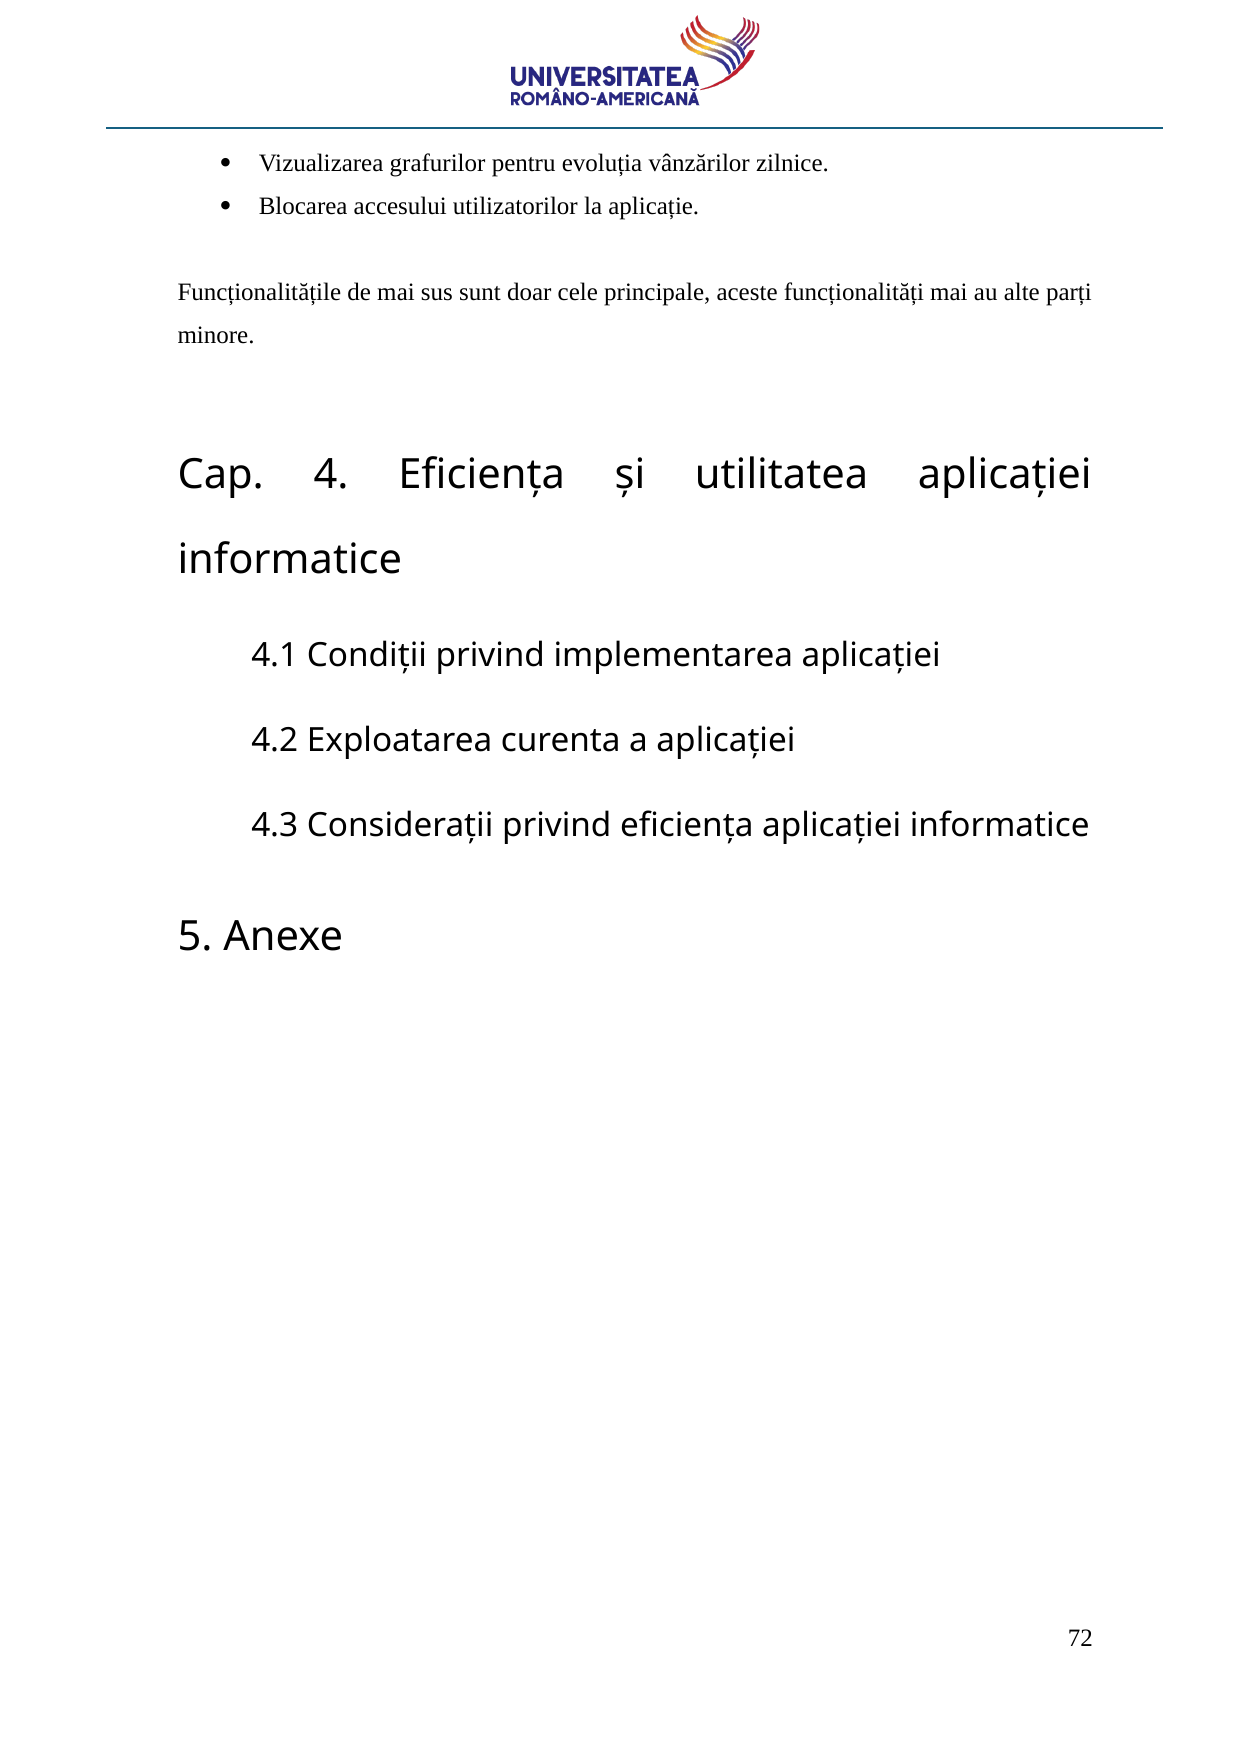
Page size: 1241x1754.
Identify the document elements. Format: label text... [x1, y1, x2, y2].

list Blocarea accesului utilizatorilor la aplicație. [221, 191, 1092, 219]
subtitle 4.3 Considerații privind eficiența aplicației informatice [177, 800, 1092, 846]
subtitle 4.2 Exploatarea curenta a aplicației [177, 716, 1092, 761]
subtitle 5. Anexe [177, 906, 1092, 963]
text Funcționalitățile de mai sus sunt doar cele principale, aceste funcționalități mai au alte parți minore. [177, 277, 1092, 349]
picture [507, 12, 763, 109]
subtitle 4.1 Condiții privind implementarea aplicației [177, 631, 1092, 676]
subtitle Cap. 4. Eficiența și utilitatea aplicației informatice [177, 444, 1092, 586]
list Vizualizarea grafurilor pentru evoluția vânzărilor zilnice. [221, 148, 1092, 176]
